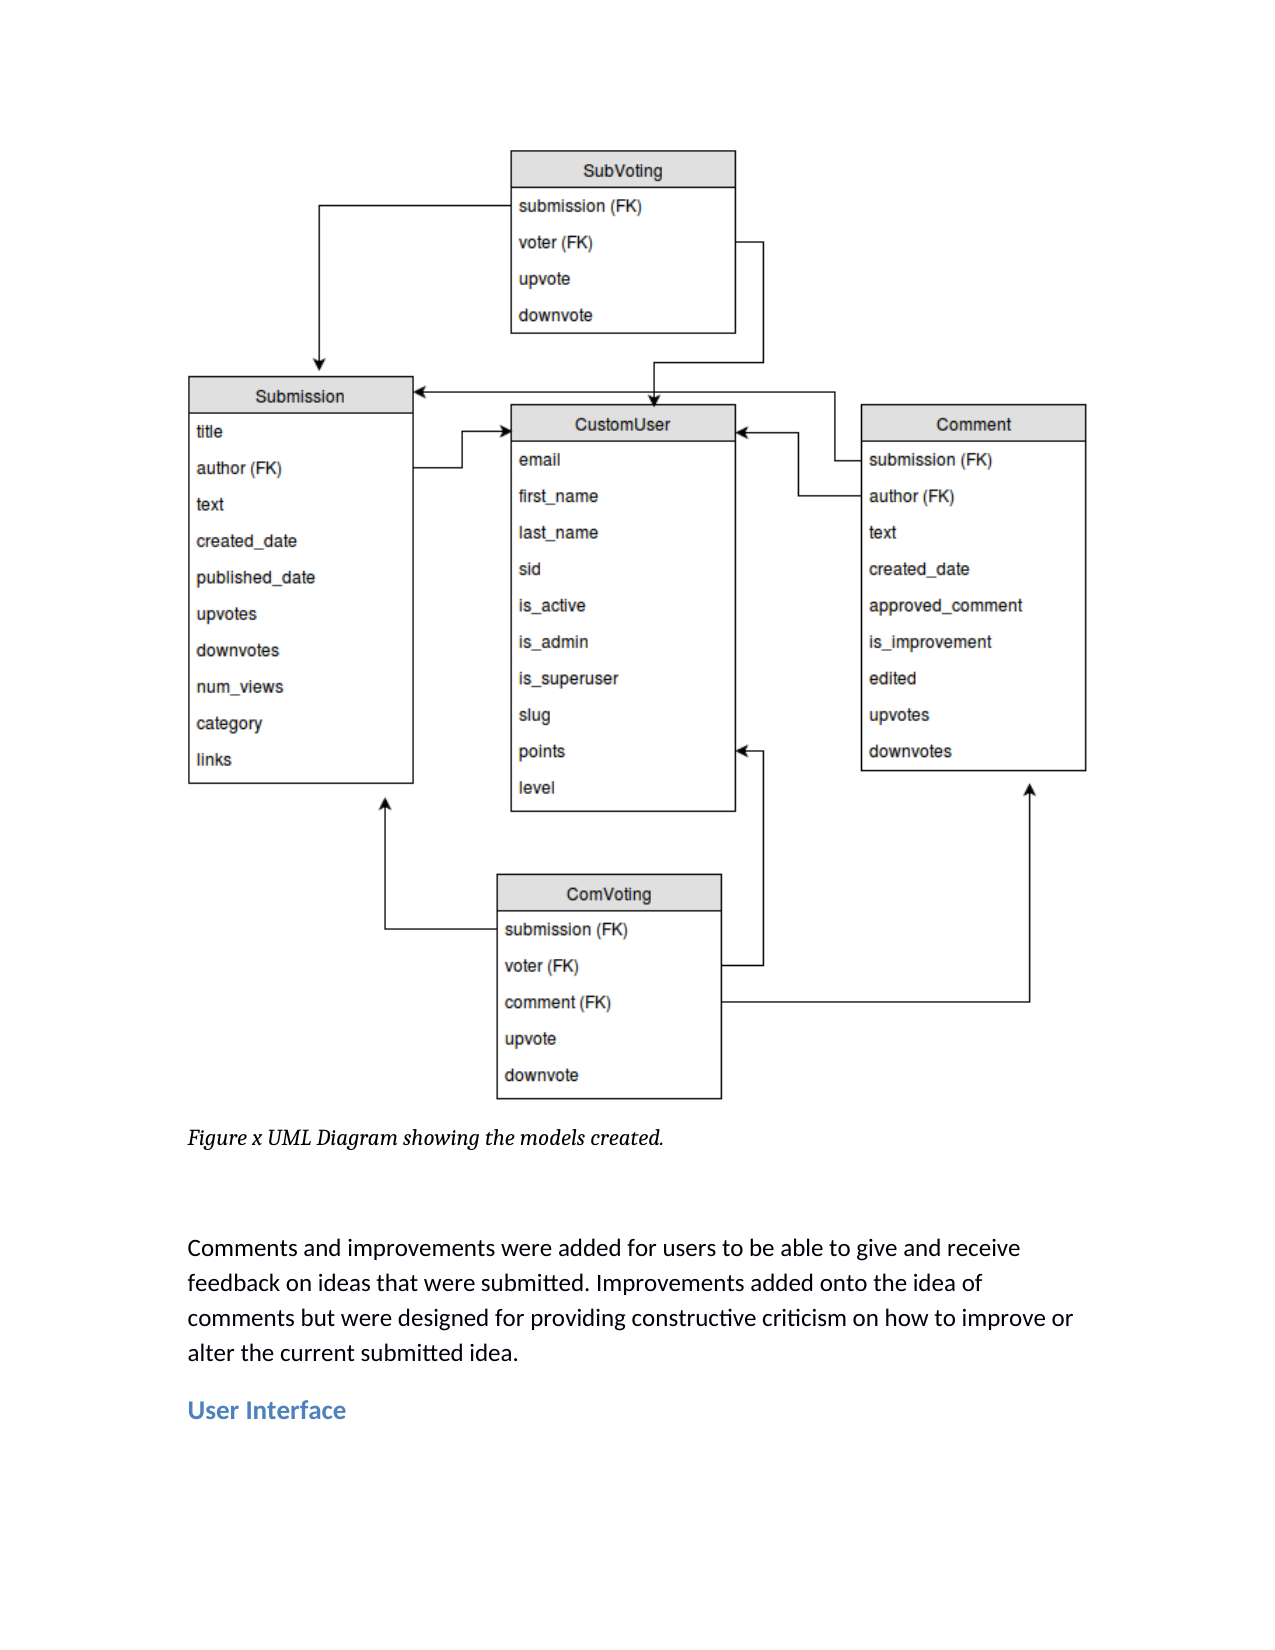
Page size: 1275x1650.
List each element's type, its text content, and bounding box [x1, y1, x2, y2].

picture [187, 150, 1088, 1101]
text Figure x UML Diagram showing the models created. [187, 1125, 1087, 1151]
subtitle User Interface [187, 1393, 1087, 1426]
text Comments and improvements were added for users to be able to give and receive feedback on ideas that were submitted. Improvements added onto the idea of comments but were designed for providing constructive criticism on how to improve or alter the current submitted idea. [187, 1232, 1087, 1367]
